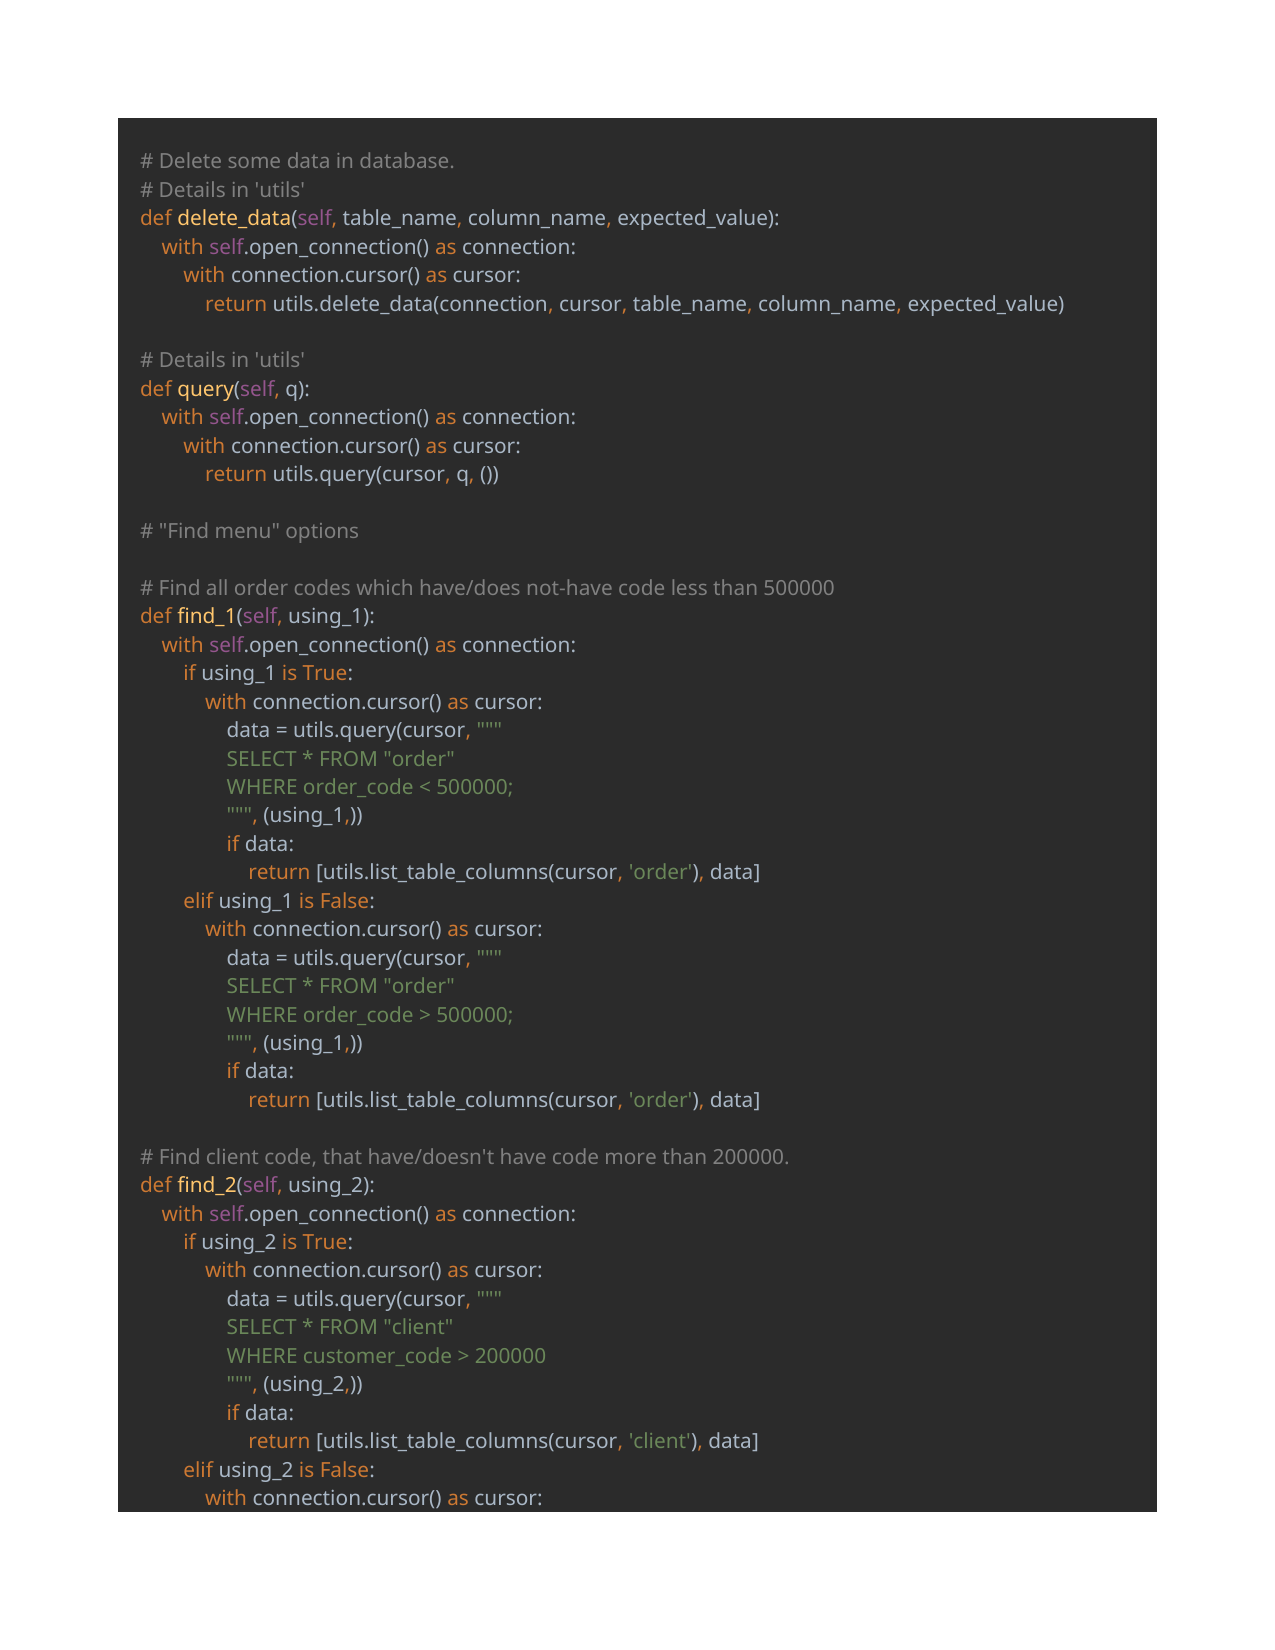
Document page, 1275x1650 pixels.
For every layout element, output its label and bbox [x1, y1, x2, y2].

text [118, 118, 1157, 1512]
